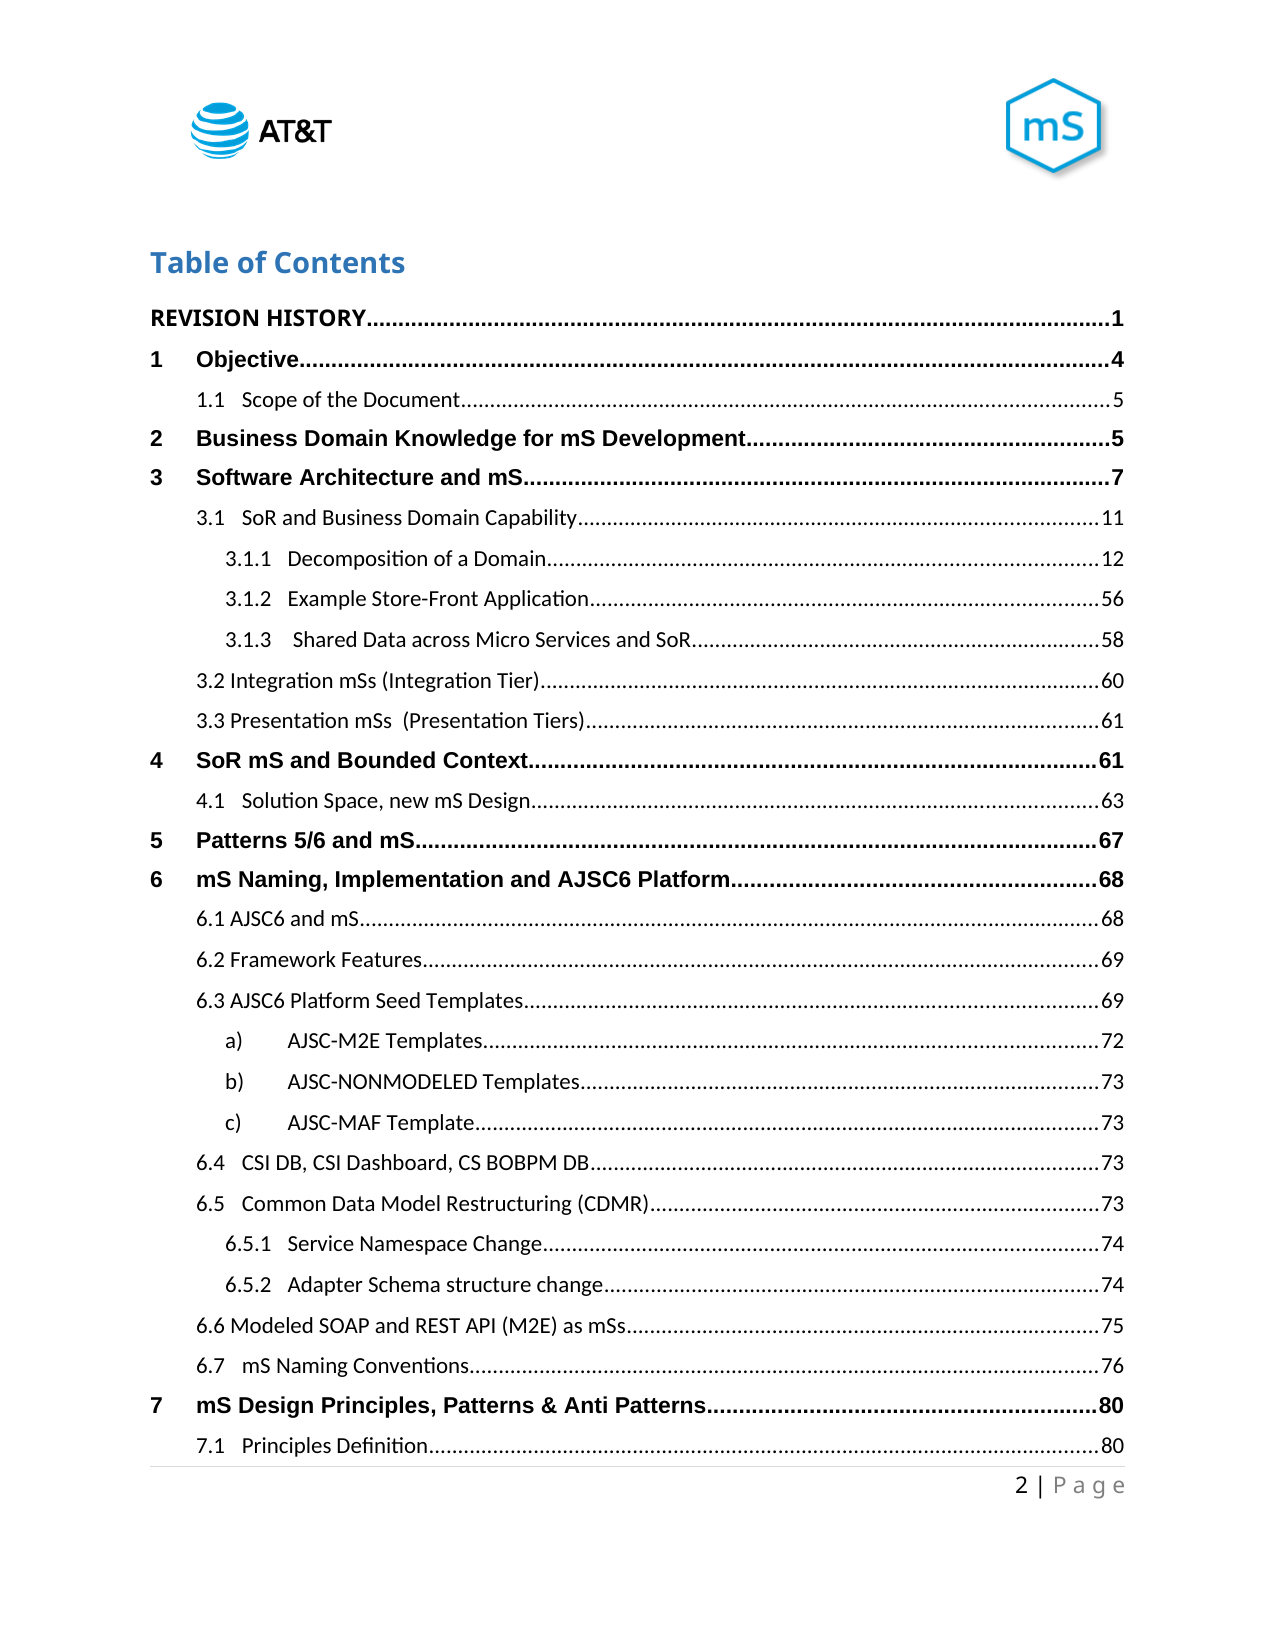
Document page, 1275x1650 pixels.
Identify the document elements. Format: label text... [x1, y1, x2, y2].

text 7.1 Principles Definition 80 [196, 1431, 1125, 1459]
text 3.1.2 Example Store-Front Application 56 [225, 584, 1125, 612]
text 2 Business Domain Knowledge for mS Development 5 [150, 425, 1125, 452]
picture [161, 75, 360, 187]
text 4 SoR mS and Bounded Context 61 [150, 747, 1125, 773]
text 7 mS Design Principles, Patterns & Anti Patterns 80 [150, 1392, 1125, 1418]
text 1 Objective 4 [150, 346, 1125, 372]
text 3.3 Presentation mSs (Presentation Tiers) 61 [196, 706, 1125, 734]
text REVISION HISTORY 1 [150, 302, 1125, 333]
text 3.2 Integration mSs (Integration Tier) 60 [196, 666, 1125, 694]
text 6.5.2 Adapter Schema structure change 74 [225, 1270, 1125, 1298]
text 3 Software Architecture and mS 7 [150, 464, 1125, 491]
text 6.2 Framework Features 69 [196, 945, 1125, 973]
text 6.1 AJSC6 and mS 68 [196, 904, 1125, 932]
text 6.4 CSI DB, CSI Dashboard, CS BOBPM DB 73 [196, 1148, 1125, 1176]
text c) AJSC-MAF Template 73 [225, 1108, 1125, 1136]
text Table of Contents [150, 242, 1125, 282]
text b) AJSC-NONMODELED Templates 73 [225, 1067, 1125, 1095]
text 4.1 Solution Space, new mS Design 63 [196, 786, 1125, 814]
text 6 mS Naming, Implementation and AJSC6 Platform 68 [150, 866, 1125, 892]
text 6.5 Common Data Model Restructuring (CDMR) 73 [196, 1189, 1125, 1217]
text 6.5.1 Service Namespace Change 74 [225, 1229, 1125, 1257]
picture [996, 75, 1114, 186]
text 1.1 Scope of the Document 5 [196, 385, 1125, 413]
text 6.3 AJSC6 Platform Seed Templates 69 [196, 986, 1125, 1014]
text a) AJSC-M2E Templates 72 [225, 1026, 1125, 1054]
text 6.7 mS Naming Conventions 76 [196, 1351, 1125, 1379]
text 3.1.1 Decomposition of a Domain 12 [225, 544, 1125, 572]
text 3.1 SoR and Business Domain Capability 11 [196, 503, 1125, 531]
text 6.6 Modeled SOAP and REST API (M2E) as mSs 75 [196, 1311, 1125, 1339]
text 5 Patterns 5/6 and mS 67 [150, 827, 1125, 853]
text 3.1.3 Shared Data across Micro Services and SoR 58 [225, 625, 1125, 653]
